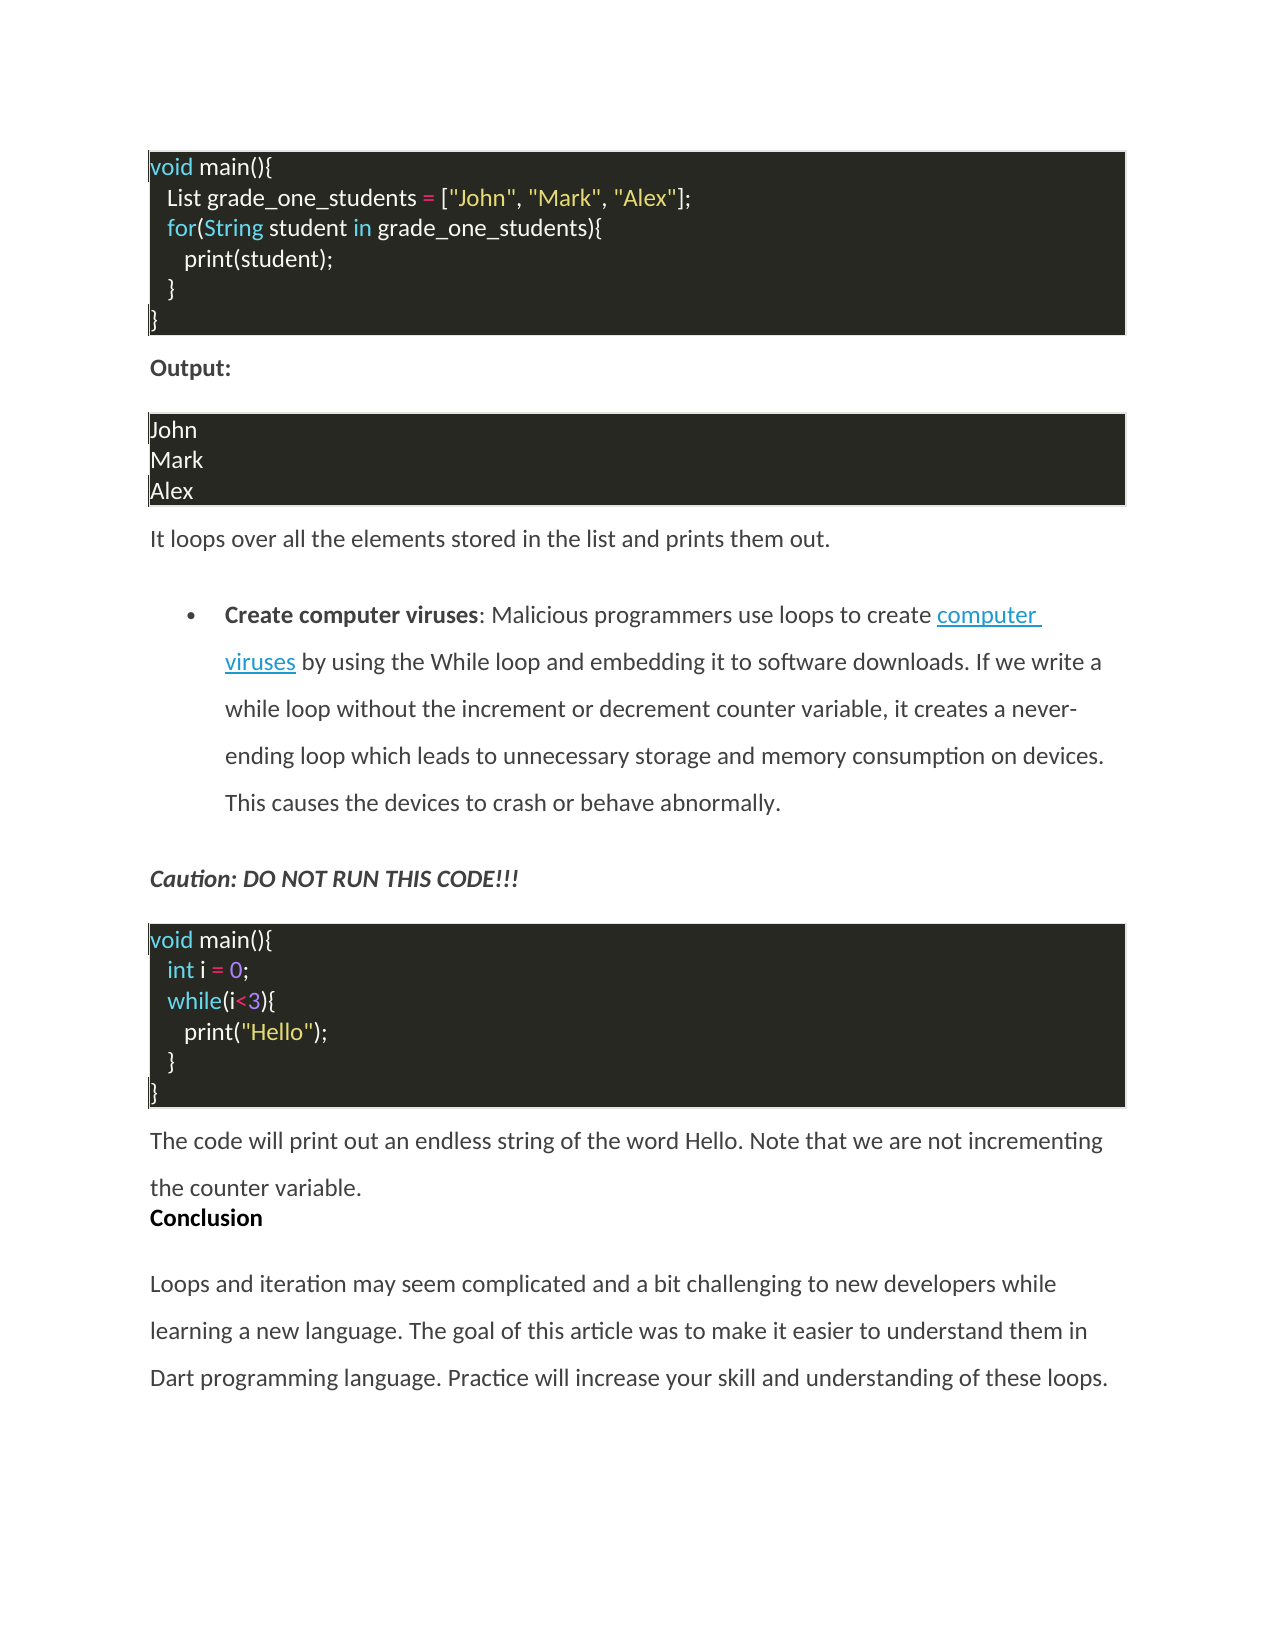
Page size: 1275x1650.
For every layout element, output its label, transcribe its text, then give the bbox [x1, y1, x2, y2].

text } [150, 1046, 1125, 1075]
text void main(){ [150, 924, 1125, 955]
text Loops and iteration may seem complicated and a bit challenging to new developers while learning a new language. The goal of this article was to make it easier to understand them in Dart programming language. Practice will increase your skill and understanding of these loops. [150, 1252, 1125, 1393]
text Mark [150, 444, 1125, 473]
list Create computer viruses: Malicious programmers use loops to create computer viruses by using the While loop and embedding it to software downloads. If we write a while loop without the increment or decrement counter variable, it creates a never-ending loop which leads to unnecessary storage and memory consumption on devices. This causes the devices to crash or behave abnormally. [187, 583, 1125, 817]
text void main(){ [150, 152, 1125, 182]
text Caution: DO NOT RUN THIS CODE!!! [150, 847, 1125, 893]
text Conclusion [150, 1203, 1125, 1233]
text print(student); [150, 243, 1125, 274]
text List grade_one_students = ["John", "Mark", "Alex"]; [150, 182, 1125, 213]
text } [150, 274, 1125, 303]
text John [150, 414, 1125, 444]
text Alex [150, 473, 1125, 505]
text Output: [150, 336, 1125, 383]
text int i = 0; [150, 955, 1125, 985]
text } [150, 303, 1125, 335]
text print("Hello"); [150, 1016, 1125, 1046]
text The code will print out an endless string of the word Hello. Note that we are not incrementing the counter variable. [150, 1109, 1125, 1203]
text while(i<3){ [150, 985, 1125, 1016]
text It loops over all the elements stored in the list and prints them out. [150, 507, 1125, 554]
text for(String student in grade_one_students){ [150, 213, 1125, 243]
text } [150, 1075, 1125, 1107]
